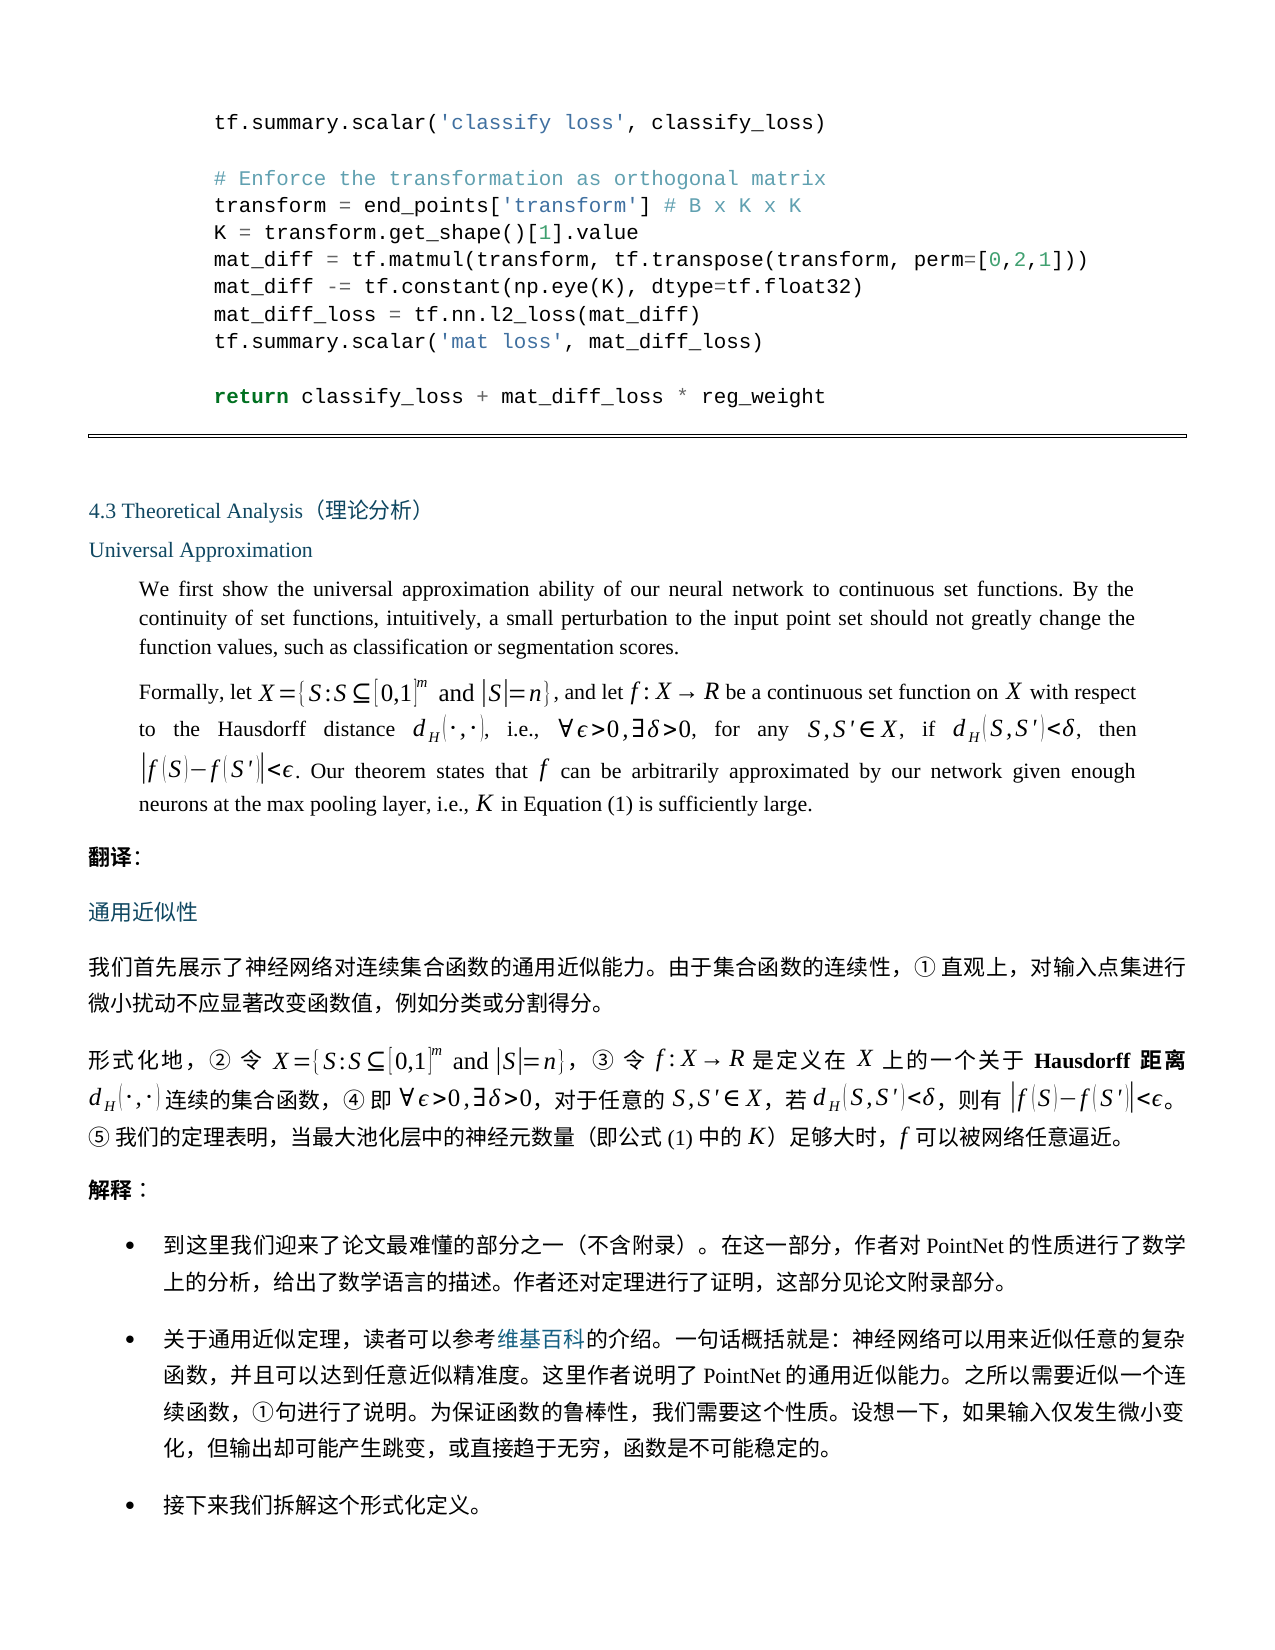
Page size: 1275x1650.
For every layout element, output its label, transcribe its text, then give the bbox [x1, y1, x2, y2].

list 关于通用近似定理，读者可以参考维基百科的介绍。一句话概括就是：神经网络可以用来近似任意的复杂函数，并且可以达到任意近似精准度。这里作者说明了PointNet的通用近似能力。之所以需要近似一个连续函数，①句进行了说明。为保证函数的鲁棒性，我们需要这个性质。设想一下，如果输入仅发生微小变化，但输出却可能产生跳变，或直接趋于无穷，函数是不可能稳定的。 [126, 1322, 1186, 1463]
text Formally, let , and let be a continuous set function on with respect to the Hausdorff distance , i.e., , for any , if , then . Our theorem states that can be arbitrarily approximated by our network given enough neurons at the max pooling layer, i.e., in Equation (1) is sufficiently large. [139, 674, 1136, 817]
text We first show the universal approximation ability of our neural network to continuous set functions. By the continuity of set functions, intuitively, a small perturbation to the input point set should not greatly change the function values, such as classification or segmentation scores. [139, 576, 1136, 659]
subtitle 通用近似性 [89, 895, 1186, 926]
text 形式化地，② 令 ，③ 令 是定义在 上的一个关于 Hausdorff 距离 连续的集合函数，④ 即 ，对于任意的 ，若 ，则有 。⑤ 我们的定理表明，当最大池化层中的神经元数量（即公式 (1) 中的 ）足够大时， 可以被网络任意逼近。 [89, 1041, 1186, 1152]
subtitle Universal Approximation [89, 537, 1186, 562]
text 解释： [89, 1175, 1186, 1205]
text 我们首先展示了神经网络对连续集合函数的通用近似能力。由于集合函数的连续性，① 直观上，对输入点集进行微小扰动不应显著改变函数值，例如分类或分割得分。 [89, 950, 1186, 1018]
list 到这里我们迎来了论文最难懂的部分之一（不含附录）。在这一部分，作者对PointNet的性质进行了数学上的分析，给出了数学语言的描述。作者还对定理进行了证明，这部分见论文附录部分。 [126, 1228, 1186, 1296]
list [126, 112, 1186, 410]
subtitle 4.3 Theoretical Analysis（理论分析） [89, 494, 1186, 524]
list 接下来我们拆解这个形式化定义。 [126, 1488, 1186, 1520]
text 翻译： [89, 840, 1186, 871]
